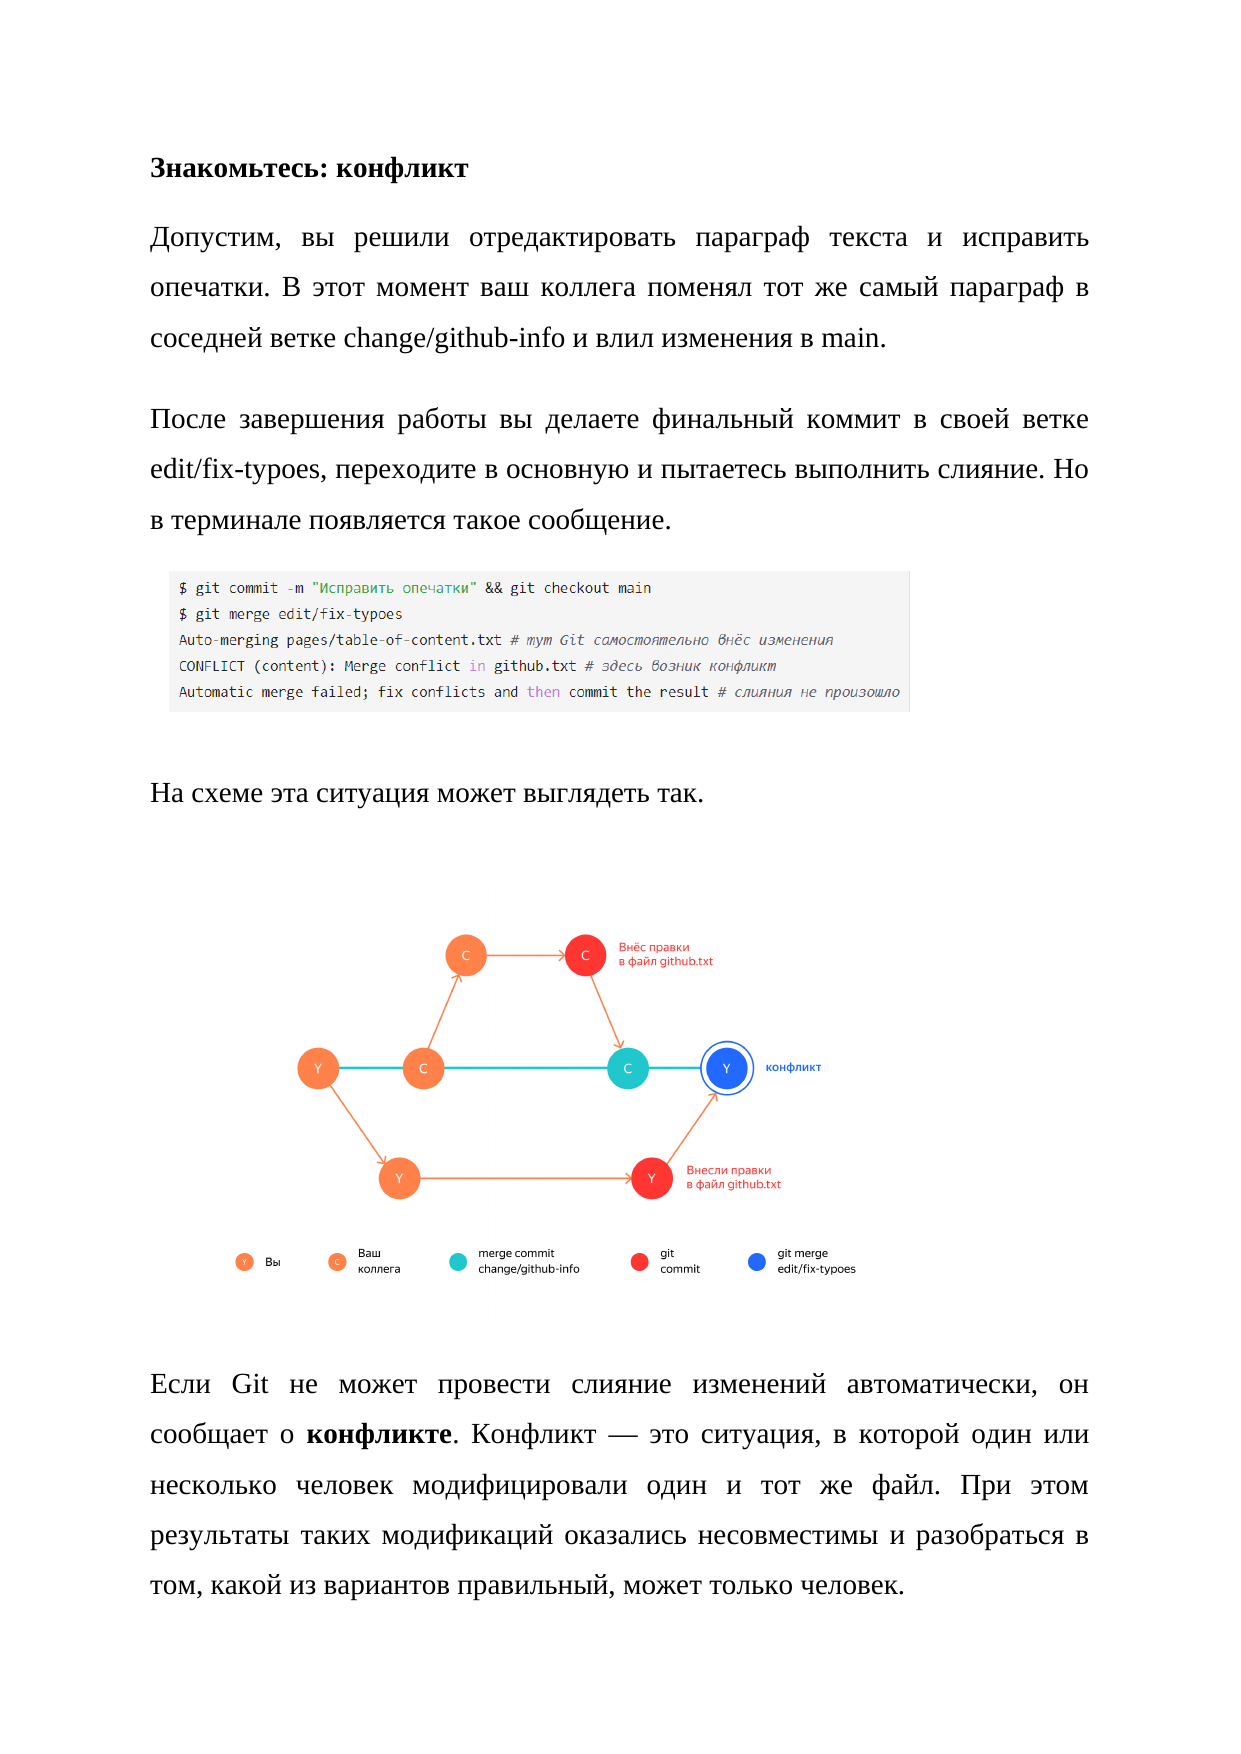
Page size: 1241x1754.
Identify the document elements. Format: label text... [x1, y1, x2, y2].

text Допустим, вы решили отредактировать параграф текста и исправить опечатки. В этот момент ваш коллега поменял тот же самый параграф в соседней ветке change/github-info и влил изменения в main. [150, 219, 1090, 353]
text После завершения работы вы делаете финальный коммит в своей ветке edit/fix-typoes, переходите в основную и пытаетесь выполнить слияние. Но в терминале появляется такое сообщение. [150, 401, 1090, 535]
text На схеме эта ситуация может выглядеть так. [150, 776, 1090, 809]
text Если Git не может провести слияние изменений автоматически, он сообщает о конфликте. Конфликт — это ситуация, в которой один или несколько человек модифицировали один и тот же файл. При этом результаты таких модификаций оказались несовместимы и разобраться в том, какой из вариантов правильный, может только человек. [150, 1366, 1090, 1601]
subtitle Знакомьтесь: конфликт [150, 150, 1090, 183]
